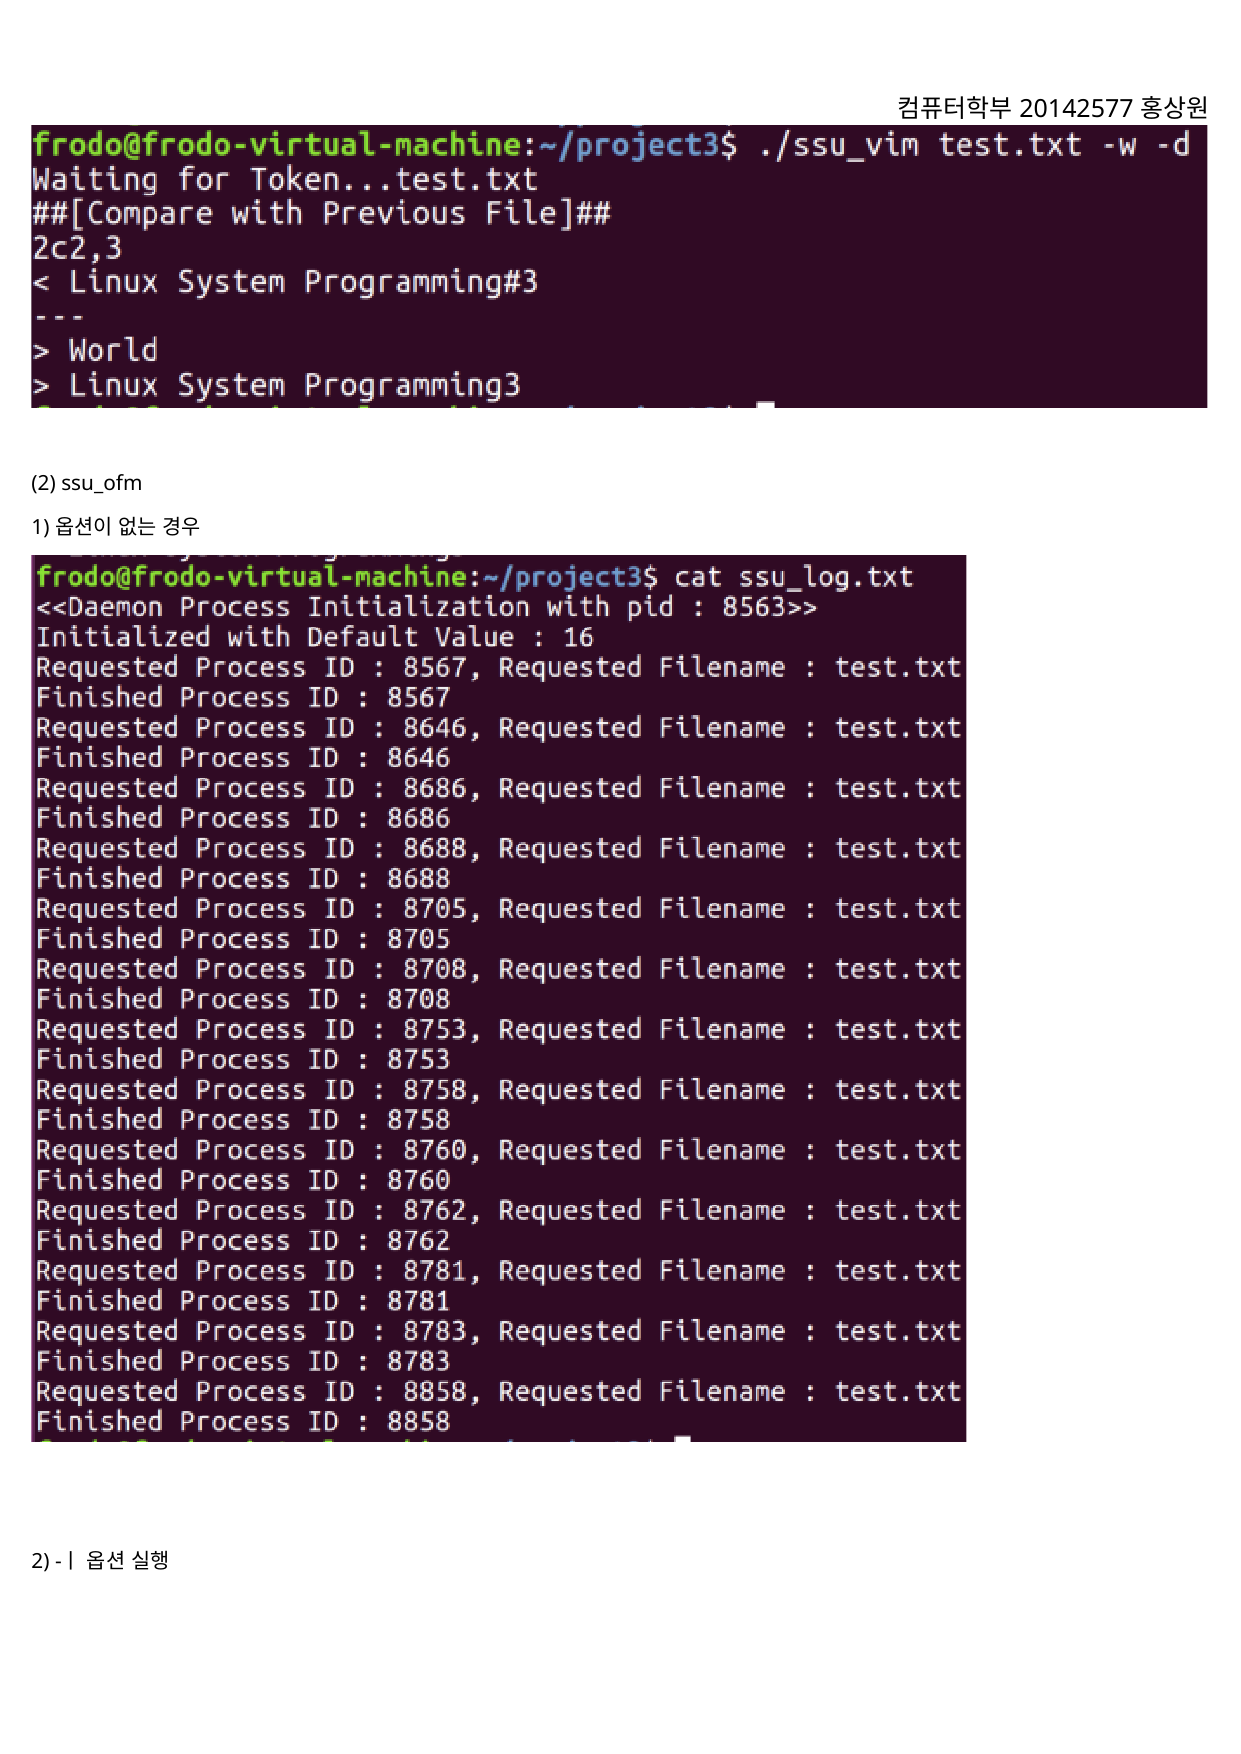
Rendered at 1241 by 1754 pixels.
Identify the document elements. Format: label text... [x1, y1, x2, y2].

text (2) ssu_ofm [31, 468, 1209, 496]
text 2) -ㅣ 옵션 실행 [31, 1544, 1209, 1574]
picture [31, 125, 1208, 408]
picture [31, 555, 967, 1442]
text 1) 옵션이 없는 경우 [31, 510, 1209, 541]
